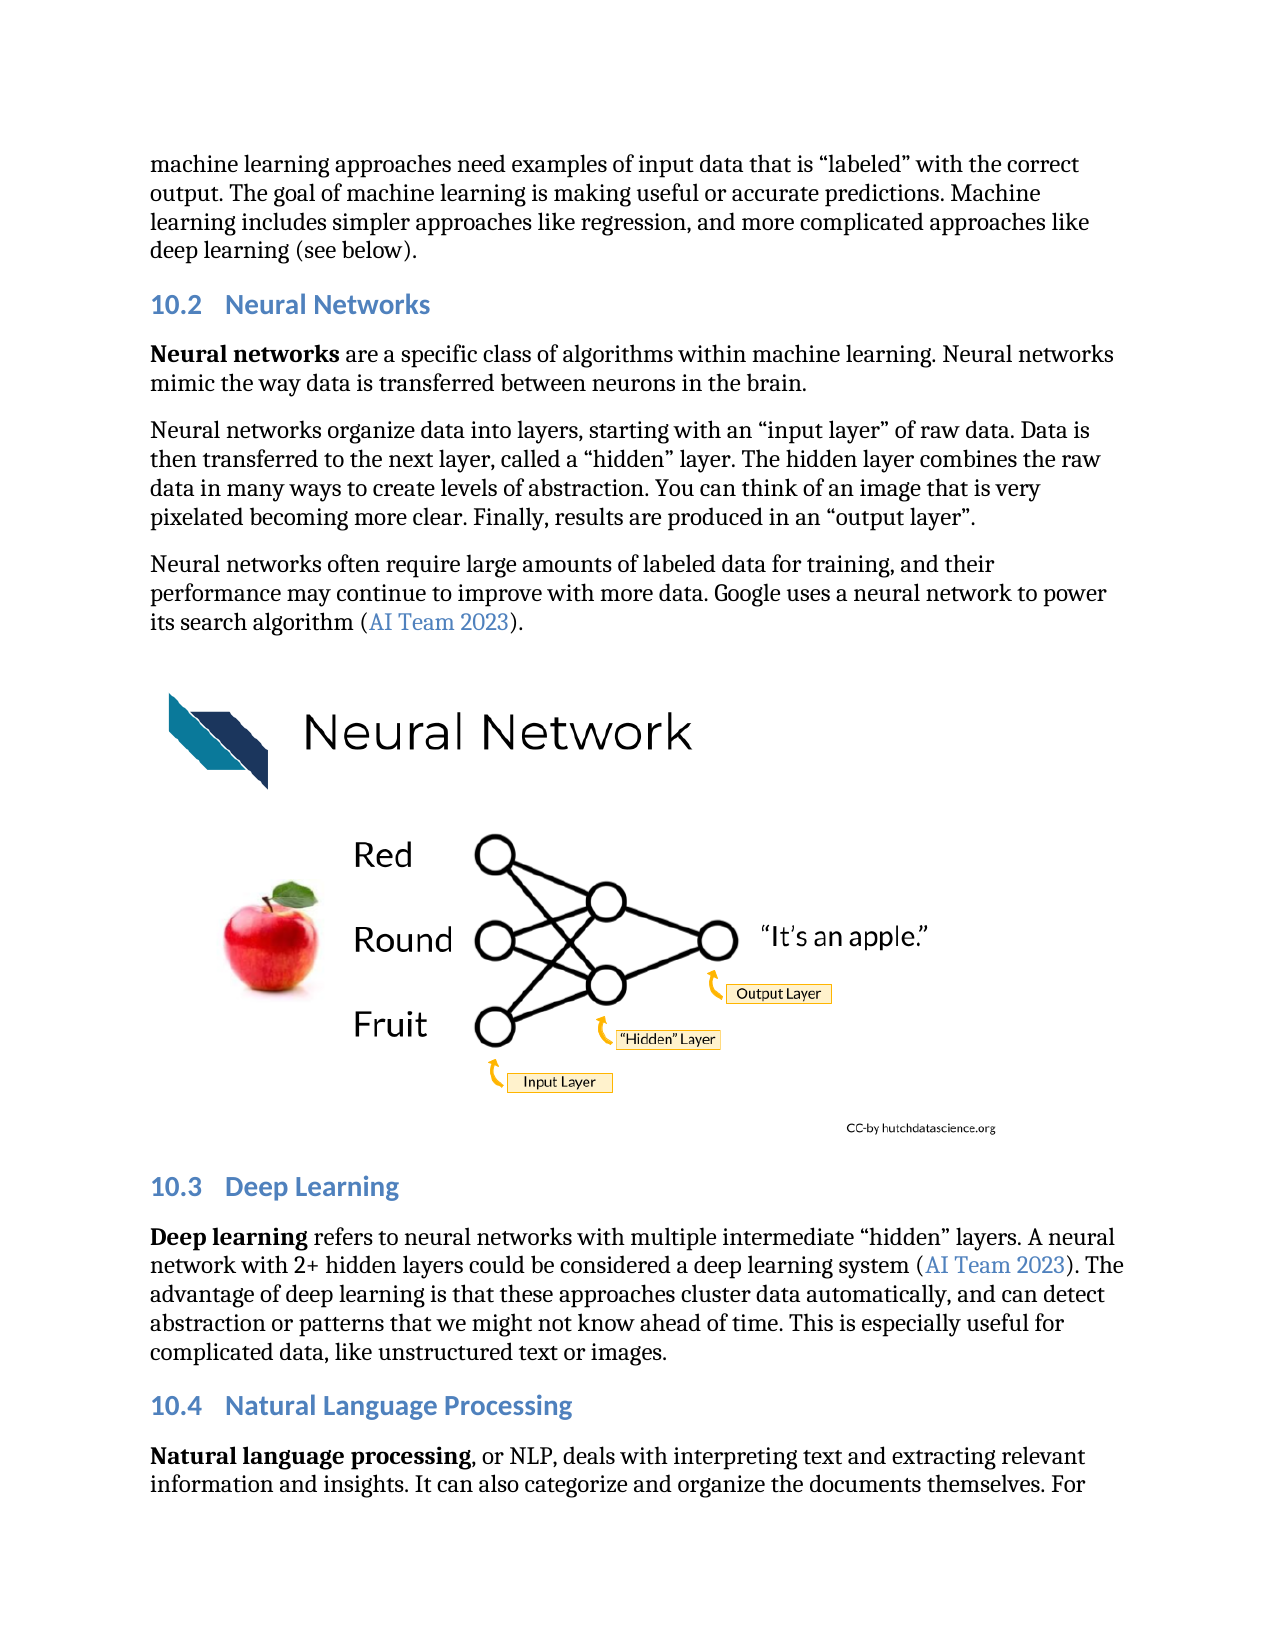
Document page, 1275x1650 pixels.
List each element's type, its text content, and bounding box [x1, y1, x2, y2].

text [150, 1442, 1125, 1499]
picture [168, 655, 1044, 1148]
subtitle 10.3 Deep Learning [150, 1168, 1125, 1204]
text Neural networks organize data into layers, starting with an “input layer” of raw data. Data is then transferred to the next layer, called a “hidden” layer. The hidden layer combines the raw data in many ways to create levels of abstraction. You can think of an image that is very pixelated becoming more clear. Finally, results are produced in an “output layer”. [150, 416, 1125, 531]
text Neural networks are a specific class of algorithms within machine learning. Neural networks mimic the way data is transferred between neurons in the brain. [150, 340, 1125, 398]
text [150, 150, 1125, 265]
subtitle 10.4 Natural Language Processing [150, 1387, 1125, 1423]
text Neural networks often require large amounts of labeled data for training, and their performance may continue to improve with more data. Google uses a neural network to power its search algorithm (AI Team 2023). [150, 550, 1125, 636]
subtitle 10.2 Neural Networks [150, 286, 1125, 321]
text Deep learning refers to neural networks with multiple intermediate “hidden” layers. A neural network with 2+ hidden layers could be considered a deep learning system (AI Team 2023). The advantage of deep learning is that these approaches cluster data automatically, and can detect abstraction or patterns that we might not know ahead of time. This is especially useful for complicated data, like unstructured text or images. [150, 1223, 1125, 1366]
